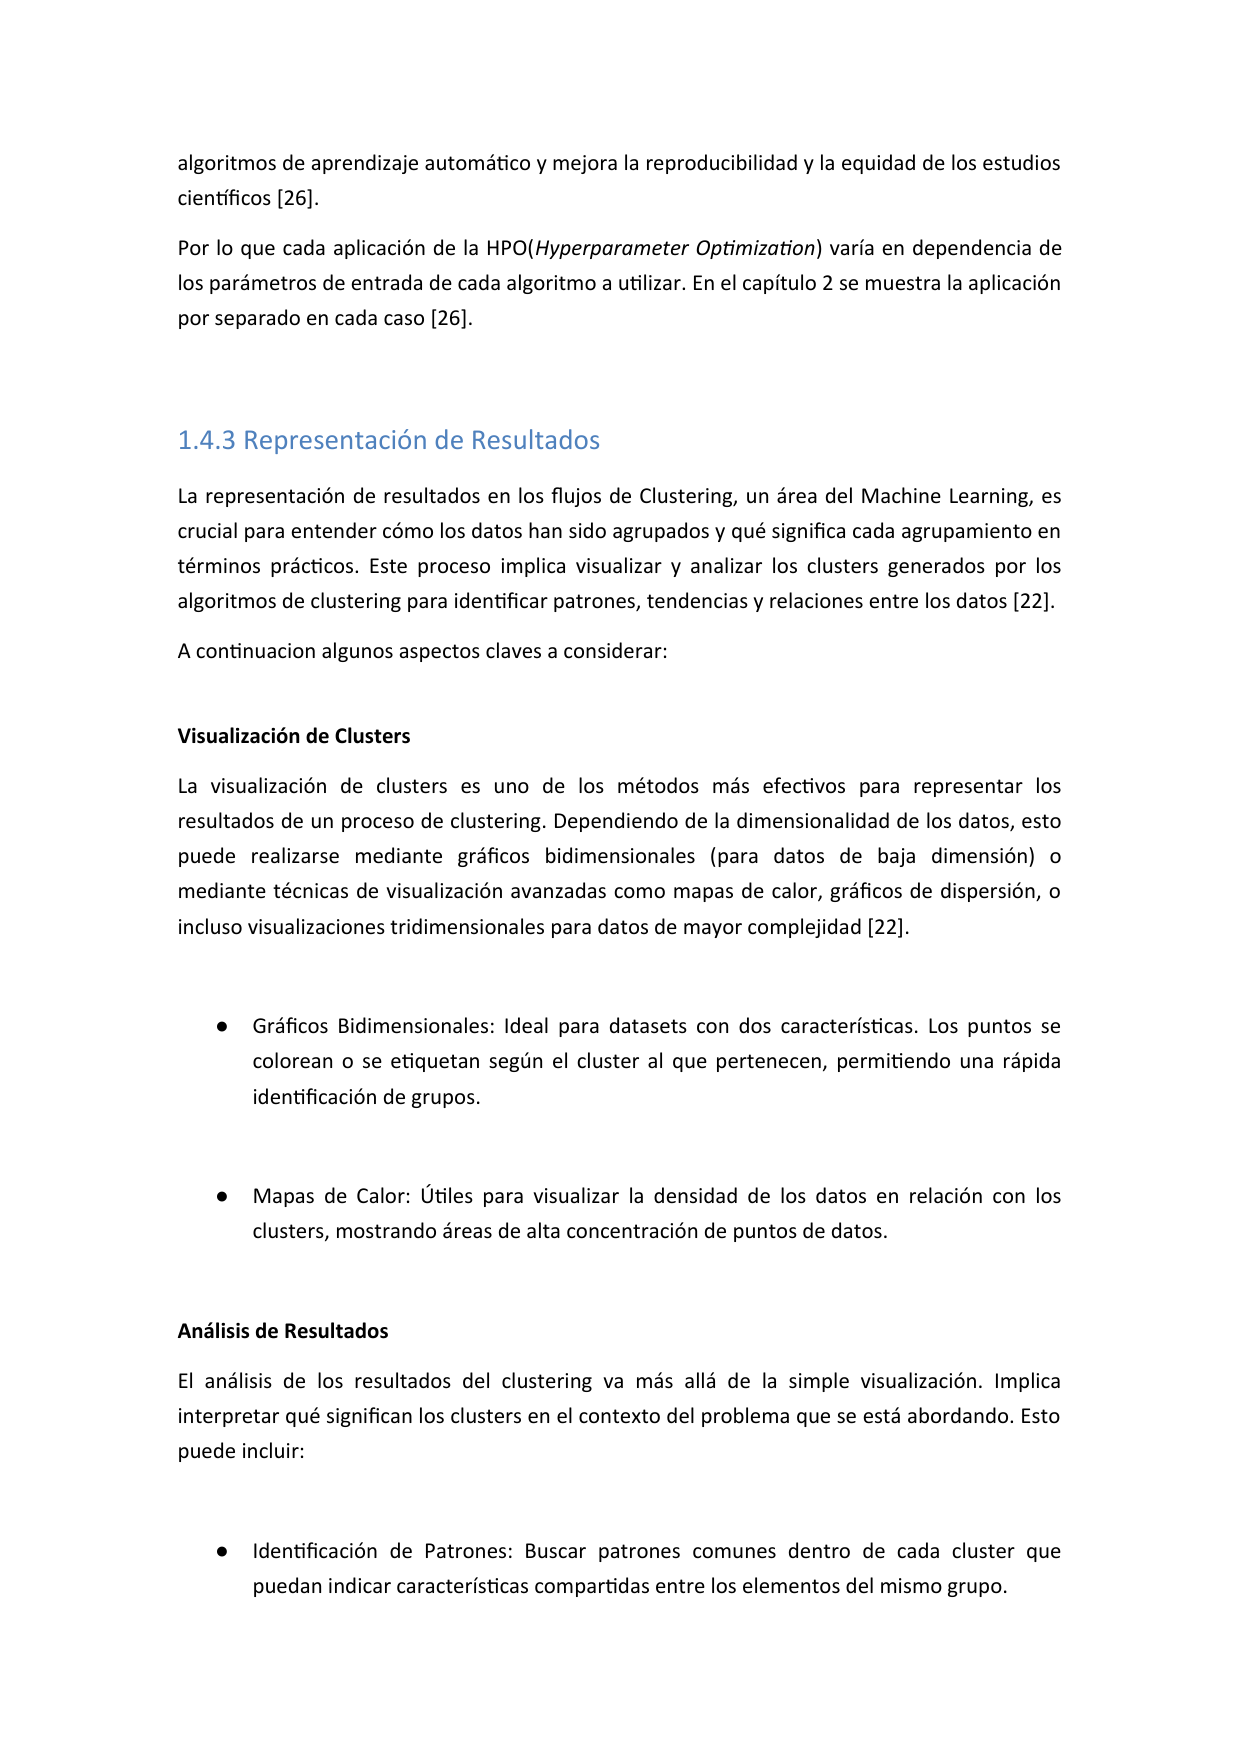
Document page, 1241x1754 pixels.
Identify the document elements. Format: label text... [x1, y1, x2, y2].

text La visualización de clusters es uno de los métodos más efectivos para representar los resultados de un proceso de clustering. Dependiendo de la dimensionalidad de los datos, esto puede realizarse mediante gráficos bidimensionales (para datos de baja dimensión) o mediante técnicas de visualización avanzadas como mapas de calor, gráficos de dispersión, o incluso visualizaciones tridimensionales para datos de mayor complejidad [22]. [177, 771, 1063, 940]
list Identificación de Patrones: Buscar patrones comunes dentro de cada cluster que puedan indicar características compartidas entre los elementos del mismo grupo. [215, 1536, 1063, 1599]
text La representación de resultados en los flujos de Clustering, un área del Machine Learning, es crucial para entender cómo los datos han sido agrupados y qué significa cada agrupamiento en términos prácticos. Este proceso implica visualizar y analizar los clusters generados por los algoritmos de clustering para identificar patrones, tendencias y relaciones entre los datos [22]. [177, 481, 1063, 614]
text Análisis de Resultados [177, 1316, 1063, 1344]
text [177, 148, 1063, 211]
text El análisis de los resultados del clustering va más allá de la simple visualización. Implica interpretar qué significan los clusters en el contexto del problema que se está abordando. Esto puede incluir: [177, 1366, 1063, 1464]
subtitle 1.4.3 Representación de Resultados [177, 421, 1063, 457]
text Por lo que cada aplicación de la HPO(Hyperparameter Optimization) varía en dependencia de los parámetros de entrada de cada algoritmo a utilizar. En el capítulo 2 se muestra la aplicación por separado en cada caso [26]. [177, 233, 1063, 331]
text Visualización de Clusters [177, 686, 1063, 749]
text A continuacion algunos aspectos claves a considerar: [177, 636, 1063, 664]
list Gráficos Bidimensionales: Ideal para datasets con dos características. Los puntos se colorean o se etiquetan según el cluster al que pertenecen, permitiendo una rápida identificación de grupos. [215, 1011, 1063, 1110]
list Mapas de Calor: Útiles para visualizar la densidad de los datos en relación con los clusters, mostrando áreas de alta concentración de puntos de datos. [215, 1181, 1063, 1244]
